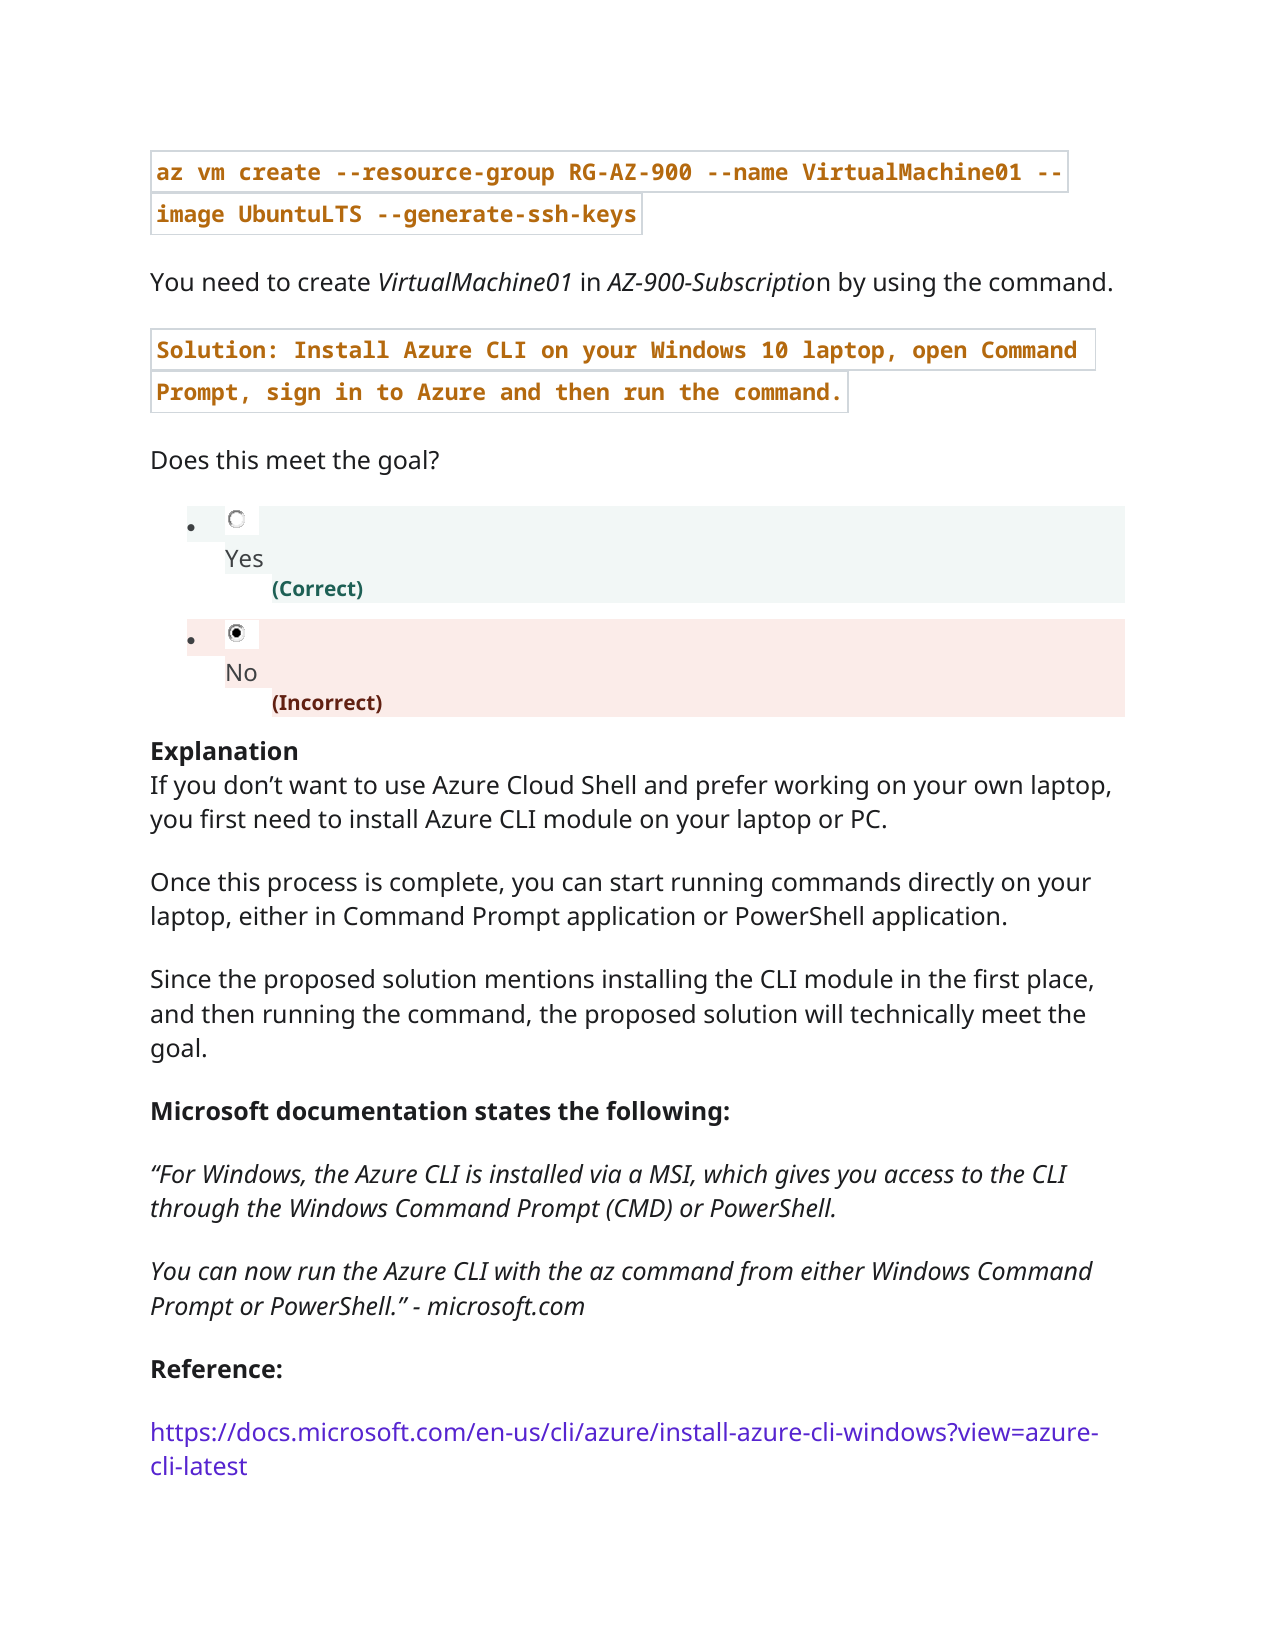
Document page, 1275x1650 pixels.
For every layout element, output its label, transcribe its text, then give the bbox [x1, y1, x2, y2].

text “For Windows, the Azure CLI is installed via a MSI, which gives you access to the CLI through the Windows Command Prompt (CMD) or PowerShell. [150, 1157, 1125, 1225]
text (Incorrect) [272, 688, 1125, 717]
list ​ [187, 619, 1125, 656]
text No [225, 656, 1125, 688]
text https://docs.microsoft.com/en-us/cli/azure/install-azure-cli-windows?view=azure-cli-latest [150, 1414, 1125, 1483]
text az vm create --resource-group RG-AZ-900 --name VirtualMachine01 --image UbuntuLTS --generate-ssh-keys [643, 150, 1125, 235]
text Yes [225, 542, 1125, 574]
text You can now run the Azure CLI with the az command from either Windows Command Prompt or PowerShell.” - microsoft.com [150, 1254, 1125, 1322]
text Reference: [150, 1351, 1125, 1385]
text Explanation [150, 733, 1125, 768]
list ​ [187, 506, 1125, 542]
text Since the proposed solution mentions installing the CLI module in the first place, and then running the command, the proposed solution will technically meet the goal. [150, 962, 1125, 1064]
text You need to create VirtualMachine01 in AZ-900-Subscription by using the command. [150, 264, 1125, 299]
text (Correct) [272, 574, 1125, 603]
text If you don’t want to use Azure Cloud Shell and prefer working on your own laptop, you first need to install Azure CLI module on your laptop or PC. [150, 768, 1125, 836]
text Microsoft documentation states the following: [150, 1093, 1125, 1128]
text Does this meet the goal? [150, 442, 1125, 476]
text Once this process is complete, you can start running commands directly on your laptop, either in Command Prompt application or PowerShell application. [150, 865, 1125, 933]
text Solution: Install Azure CLI on your Windows 10 laptop, open Command Prompt, sign in to Azure and then run the command. [849, 328, 1125, 413]
